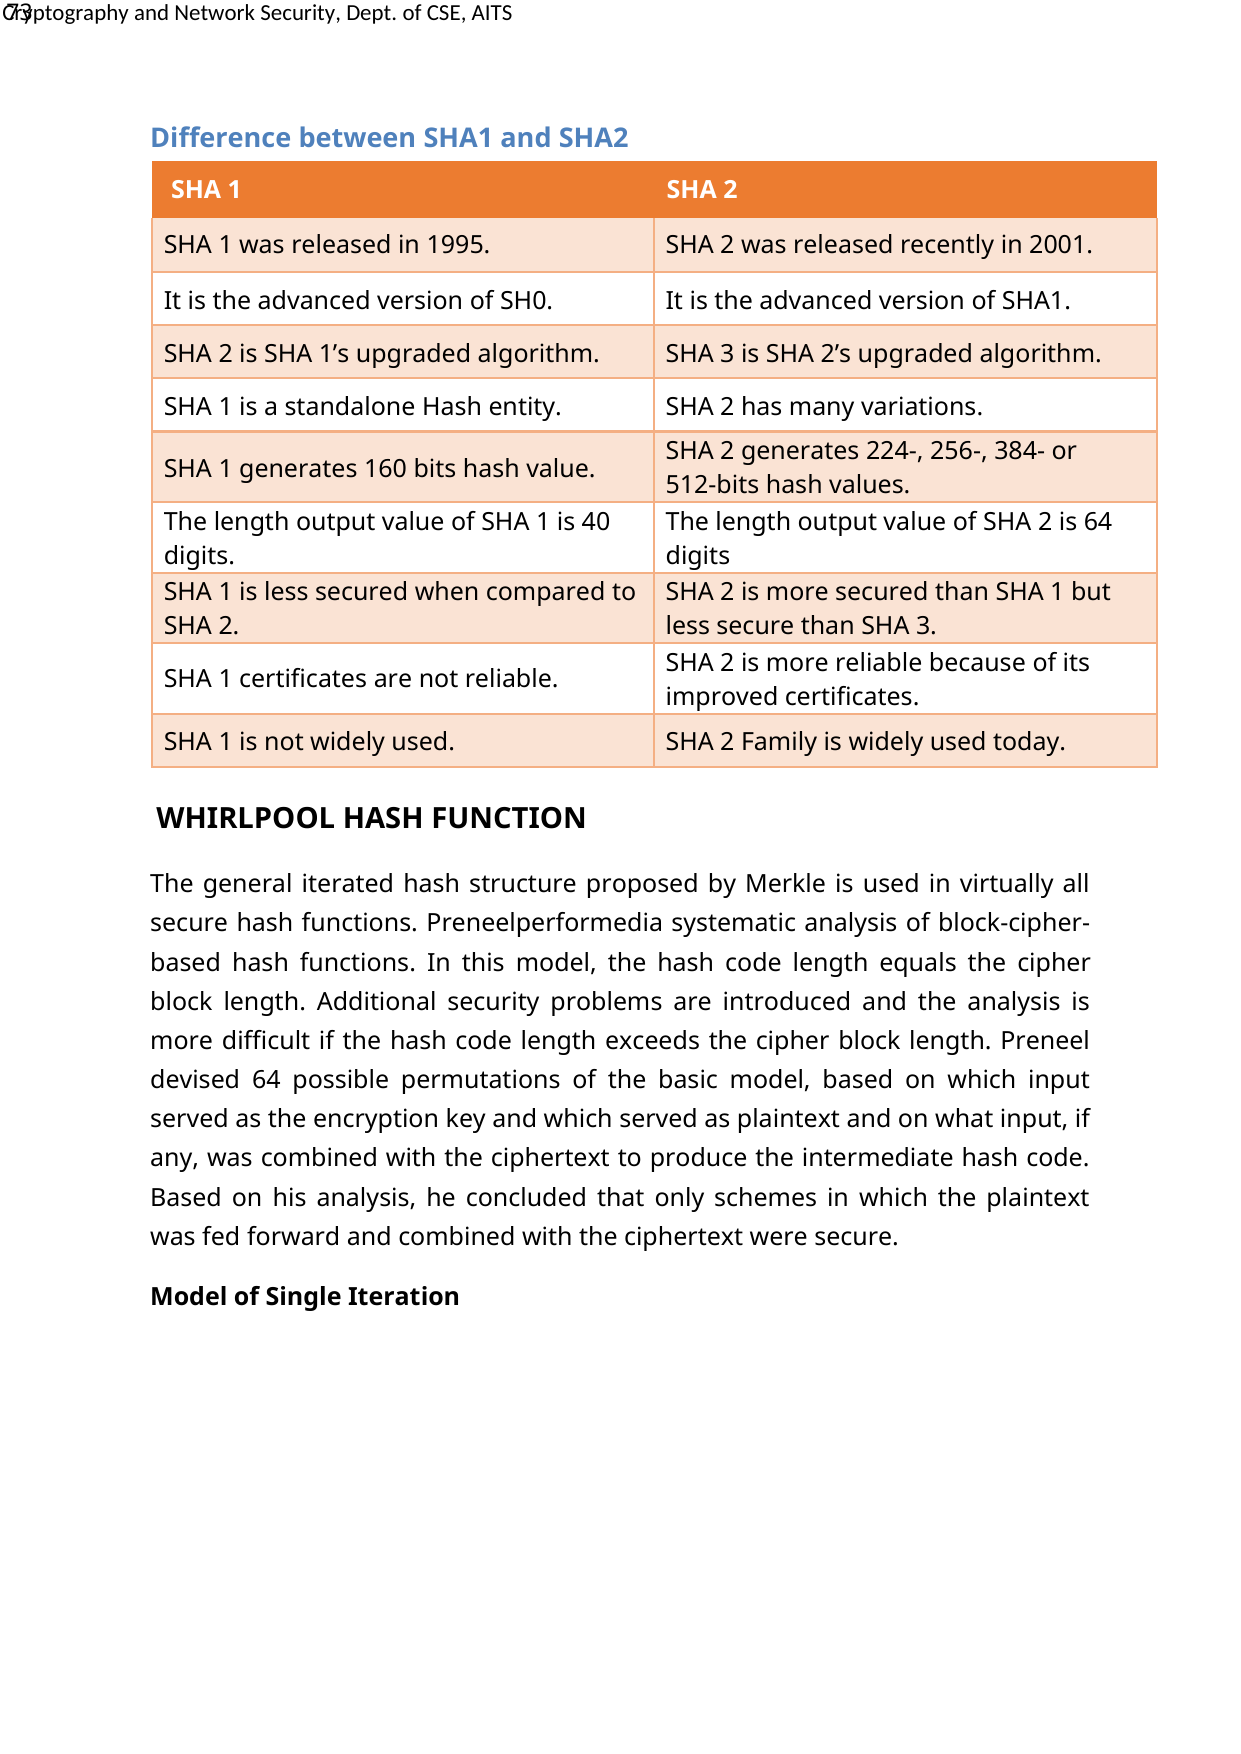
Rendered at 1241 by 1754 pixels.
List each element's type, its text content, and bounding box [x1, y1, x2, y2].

table_cell SHA 1 is less secured when compared to SHA 2. [153, 574, 653, 642]
table_cell SHA 2 Family is widely used today. [655, 715, 1156, 766]
table_header SHA 2 [654, 161, 1157, 218]
table_cell SHA 1 generates 160 bits hash value. [153, 433, 653, 501]
table_header SHA 1 [152, 161, 654, 218]
text The general iterated hash structure proposed by Merkle is used in virtually all secure hash functions. Preneelperformedia systematic analysis of block-cipher- based hash functions. In this model, the hash code length equals the cipher block length. Additional security problems are introduced and the analysis is more difficult if the hash code length exceeds the cipher block length. Preneel devised 64 possible permutations of the basic model, based on which input served as the encryption key and which served as plaintext and on what input, if any, was combined with the ciphertext to produce the intermediate hash code. Based on his analysis, he concluded that only schemes in which the plaintext was fed forward and combined with the ciphertext were secure. [150, 866, 1091, 1252]
table_cell The length output value of SHA 1 is 40 digits. [153, 503, 653, 572]
table_cell SHA 2 generates 224-, 256-, 384- or 512-bits hash values. [655, 433, 1156, 501]
table_cell SHA 1 certificates are not reliable. [153, 644, 653, 713]
table_cell SHA 1 is a standalone Hash entity. [153, 379, 653, 430]
table_cell SHA 2 has many variations. [655, 379, 1156, 430]
table_cell SHA 2 is more reliable because of its improved certificates. [655, 644, 1156, 713]
subtitle WHIRLPOOL HASH FUNCTION [156, 797, 1213, 837]
table_cell SHA 3 is SHA 2’s upgraded algorithm. [655, 326, 1156, 377]
table_cell SHA 2 was released recently in 2001. [655, 218, 1156, 271]
table_cell It is the advanced version of SH0. [153, 273, 653, 324]
table_cell SHA 1 is not widely used. [153, 715, 653, 766]
table_cell It is the advanced version of SHA1. [655, 273, 1156, 324]
subtitle Model of Single Iteration [150, 1279, 1213, 1313]
table_cell SHA 2 is SHA 1’s upgraded algorithm. [153, 326, 653, 377]
table_cell The length output value of SHA 2 is 64 digits [655, 503, 1156, 572]
table_cell SHA 1 was released in 1995. [153, 218, 653, 271]
text Difference between SHA1 and SHA2 [150, 118, 1213, 155]
table_cell SHA 2 is more secured than SHA 1 but less secure than SHA 3. [655, 574, 1156, 642]
